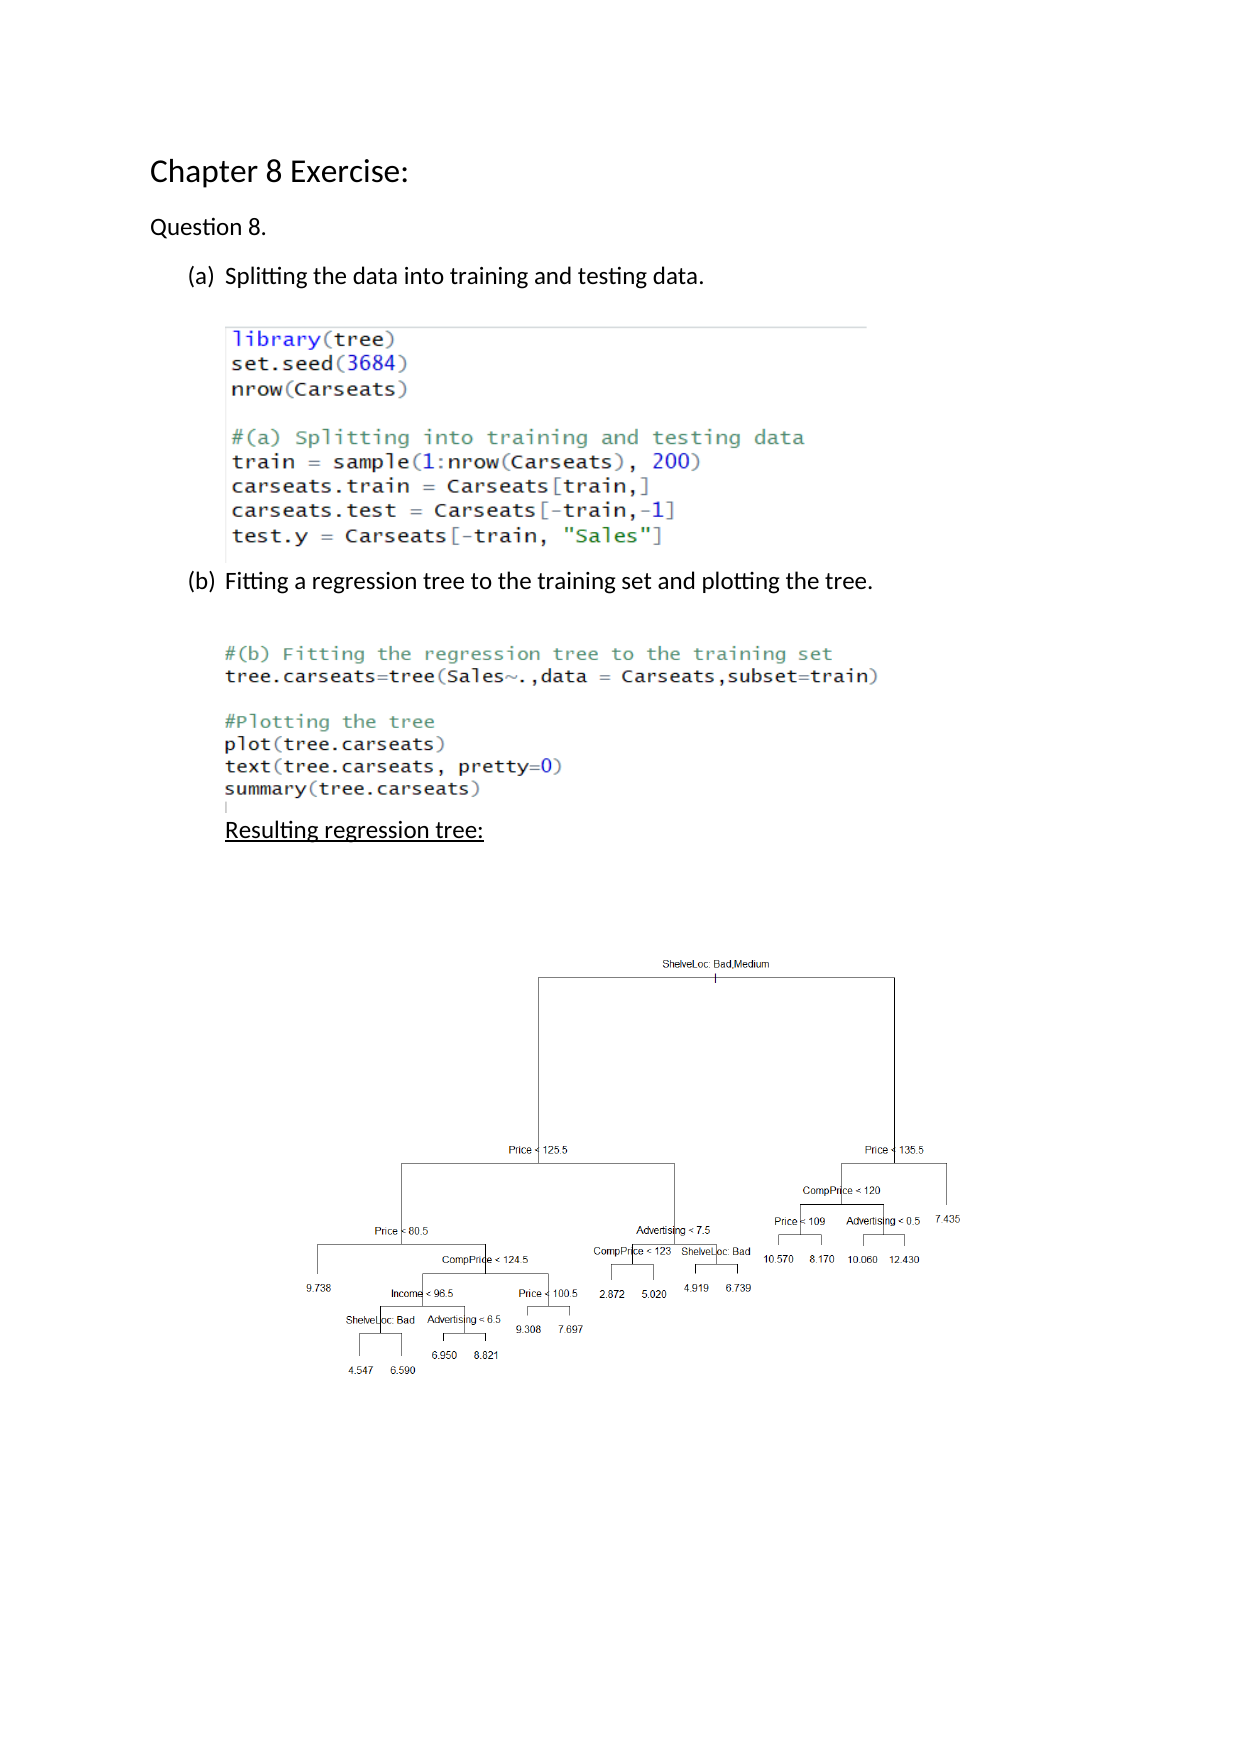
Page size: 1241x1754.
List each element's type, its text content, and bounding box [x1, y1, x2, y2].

list Fitting a regression tree to the training set and plotting the tree. [187, 565, 1090, 596]
list Splitting the data into training and testing data. [187, 260, 1090, 291]
picture [243, 913, 997, 1432]
list Resulting regression tree: [225, 814, 1090, 845]
text Chapter 8 Exercise: [150, 150, 1090, 191]
text Question 8. [150, 211, 1090, 241]
